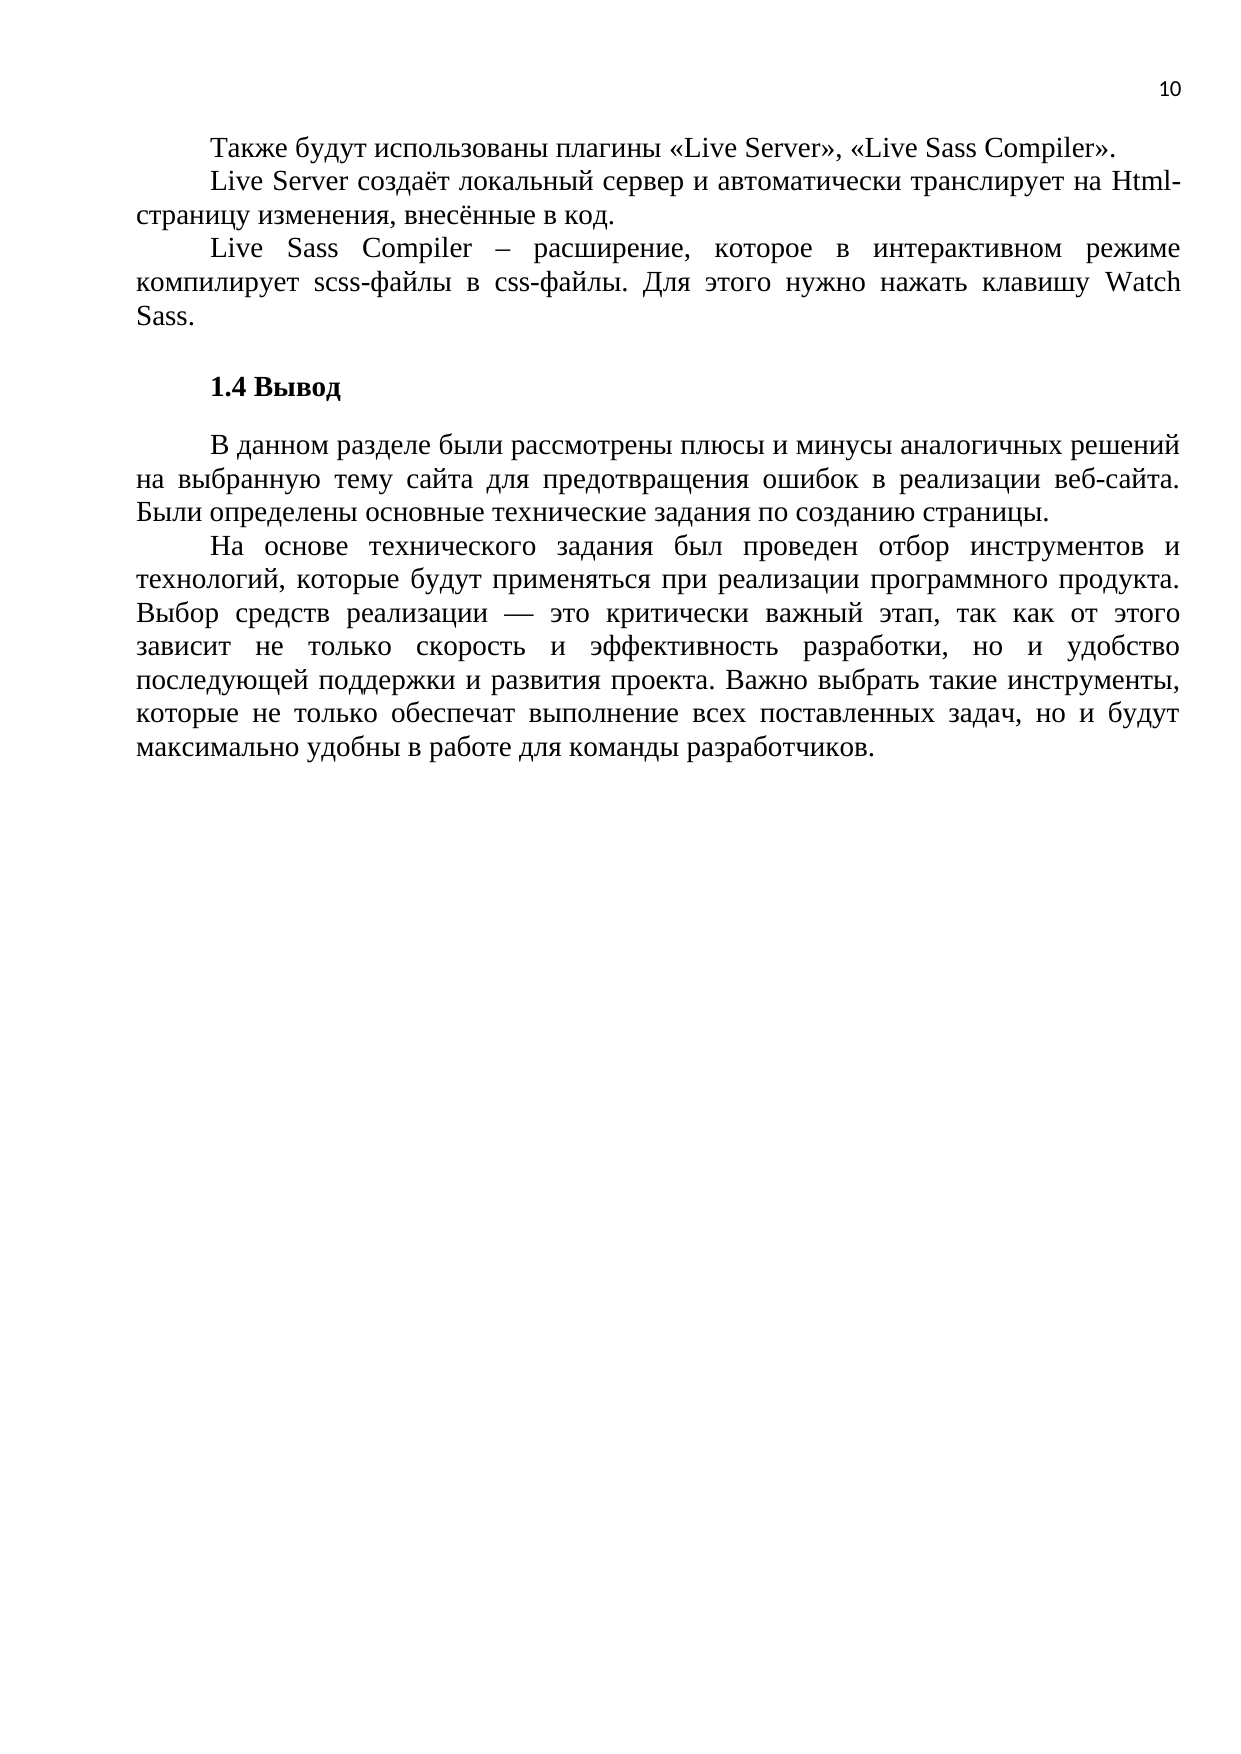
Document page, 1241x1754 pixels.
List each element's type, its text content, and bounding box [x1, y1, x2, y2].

text Live Sass Compiler – расширение, которое в интерактивном режиме компилирует scss-файлы в css-файлы. Для этого нужно нажать клавишу Watch Sass. [136, 231, 1181, 331]
text В данном разделе были рассмотрены плюсы и минусы аналогичных решений на выбранную тему сайта для предотвращения ошибок в реализации веб-сайта. Были определены основные технические задания по созданию страницы. [136, 427, 1181, 528]
text Live Server создаёт локальный сервер и автоматически транслирует на Html-страницу изменения, внесённые в код. [136, 163, 1181, 231]
text 1.4 Вывод [136, 369, 1181, 402]
text На основе технического задания был проведен отбор инструментов и технологий, которые будут применяться при реализации программного продукта. Выбор средств реализации — это критически важный этап, так как от этого зависит не только скорость и эффективность разработки, но и удобство последующей поддержки и развития проекта. Важно выбрать такие инструменты, которые не только обеспечат выполнение всех поставленных задач, но и будут максимально удобны в работе для команды разработчиков. [136, 528, 1181, 763]
text Также будут использованы плагины «Live Server», «Live Sass Compiler». [136, 130, 1181, 163]
